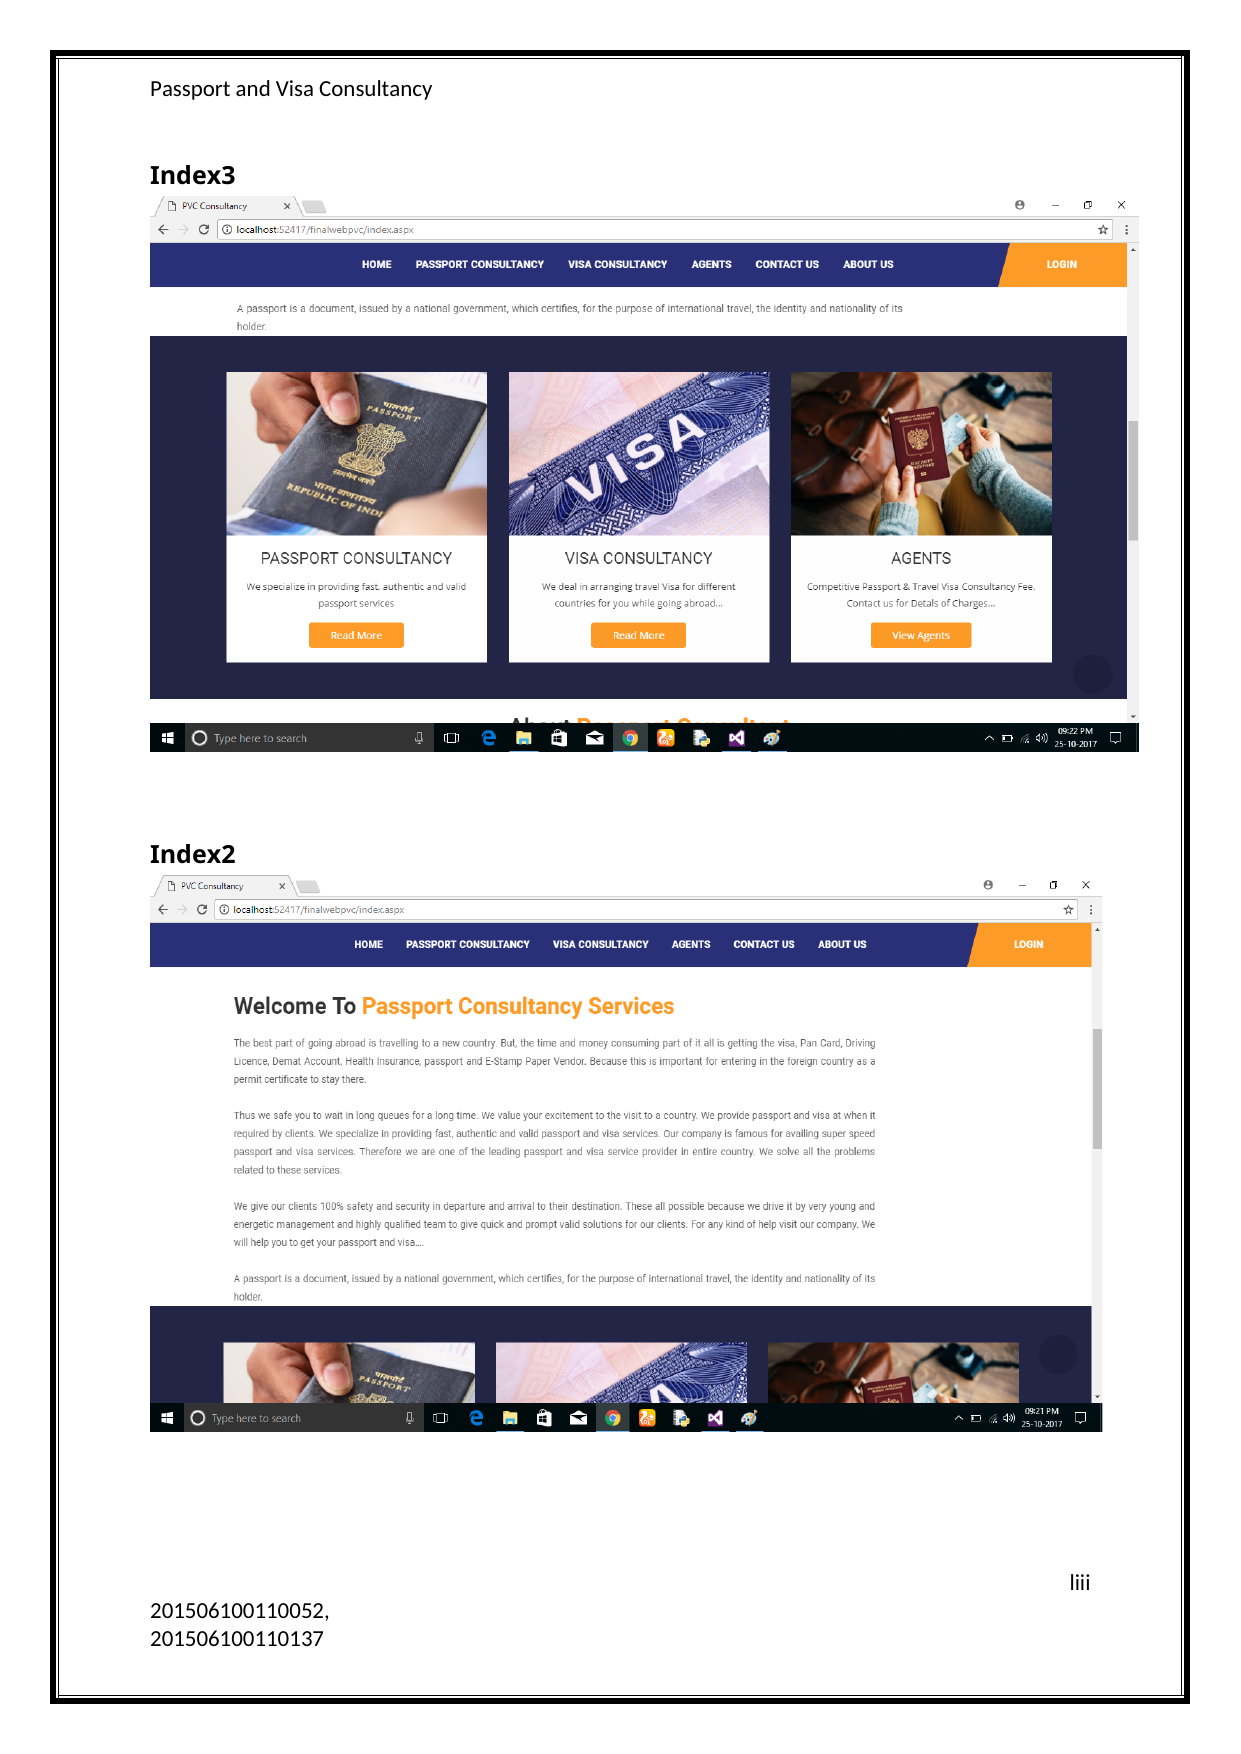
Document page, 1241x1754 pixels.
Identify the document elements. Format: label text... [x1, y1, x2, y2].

text Index3 [150, 158, 1090, 196]
picture [150, 875, 1103, 1432]
picture [150, 196, 1139, 752]
text Index2 [150, 837, 1090, 875]
